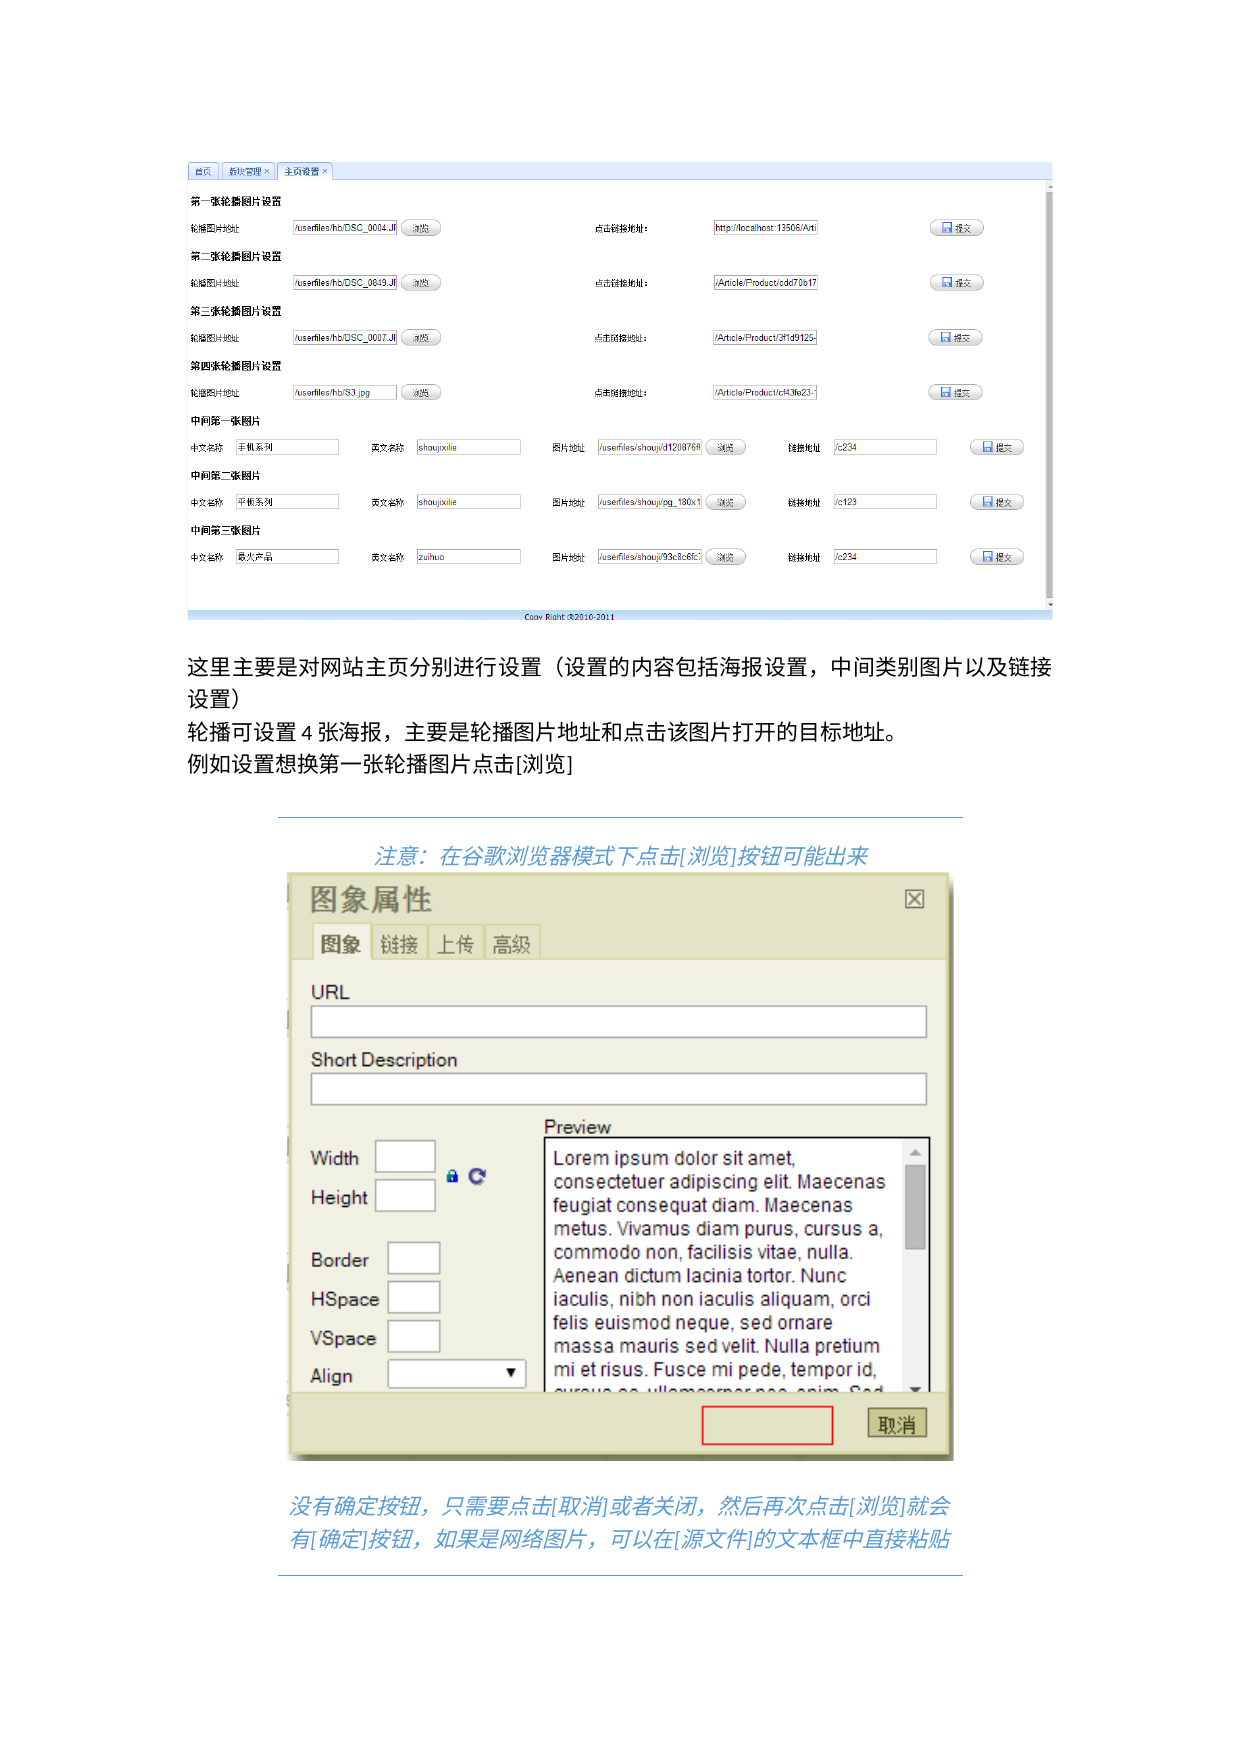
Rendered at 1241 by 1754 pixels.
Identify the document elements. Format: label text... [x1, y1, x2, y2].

picture [286, 871, 954, 1461]
text 轮播可设置4张海报，主要是轮播图片地址和点击该图片打开的目标地址。 [187, 714, 1053, 747]
picture [187, 162, 1053, 620]
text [277, 818, 963, 1576]
text 例如设置想换第一张轮播图片点击[浏览] [187, 747, 1053, 779]
text 这里主要是对网站主页分别进行设置（设置的内容包括海报设置，中间类别图片以及链接设置） [187, 649, 1053, 714]
